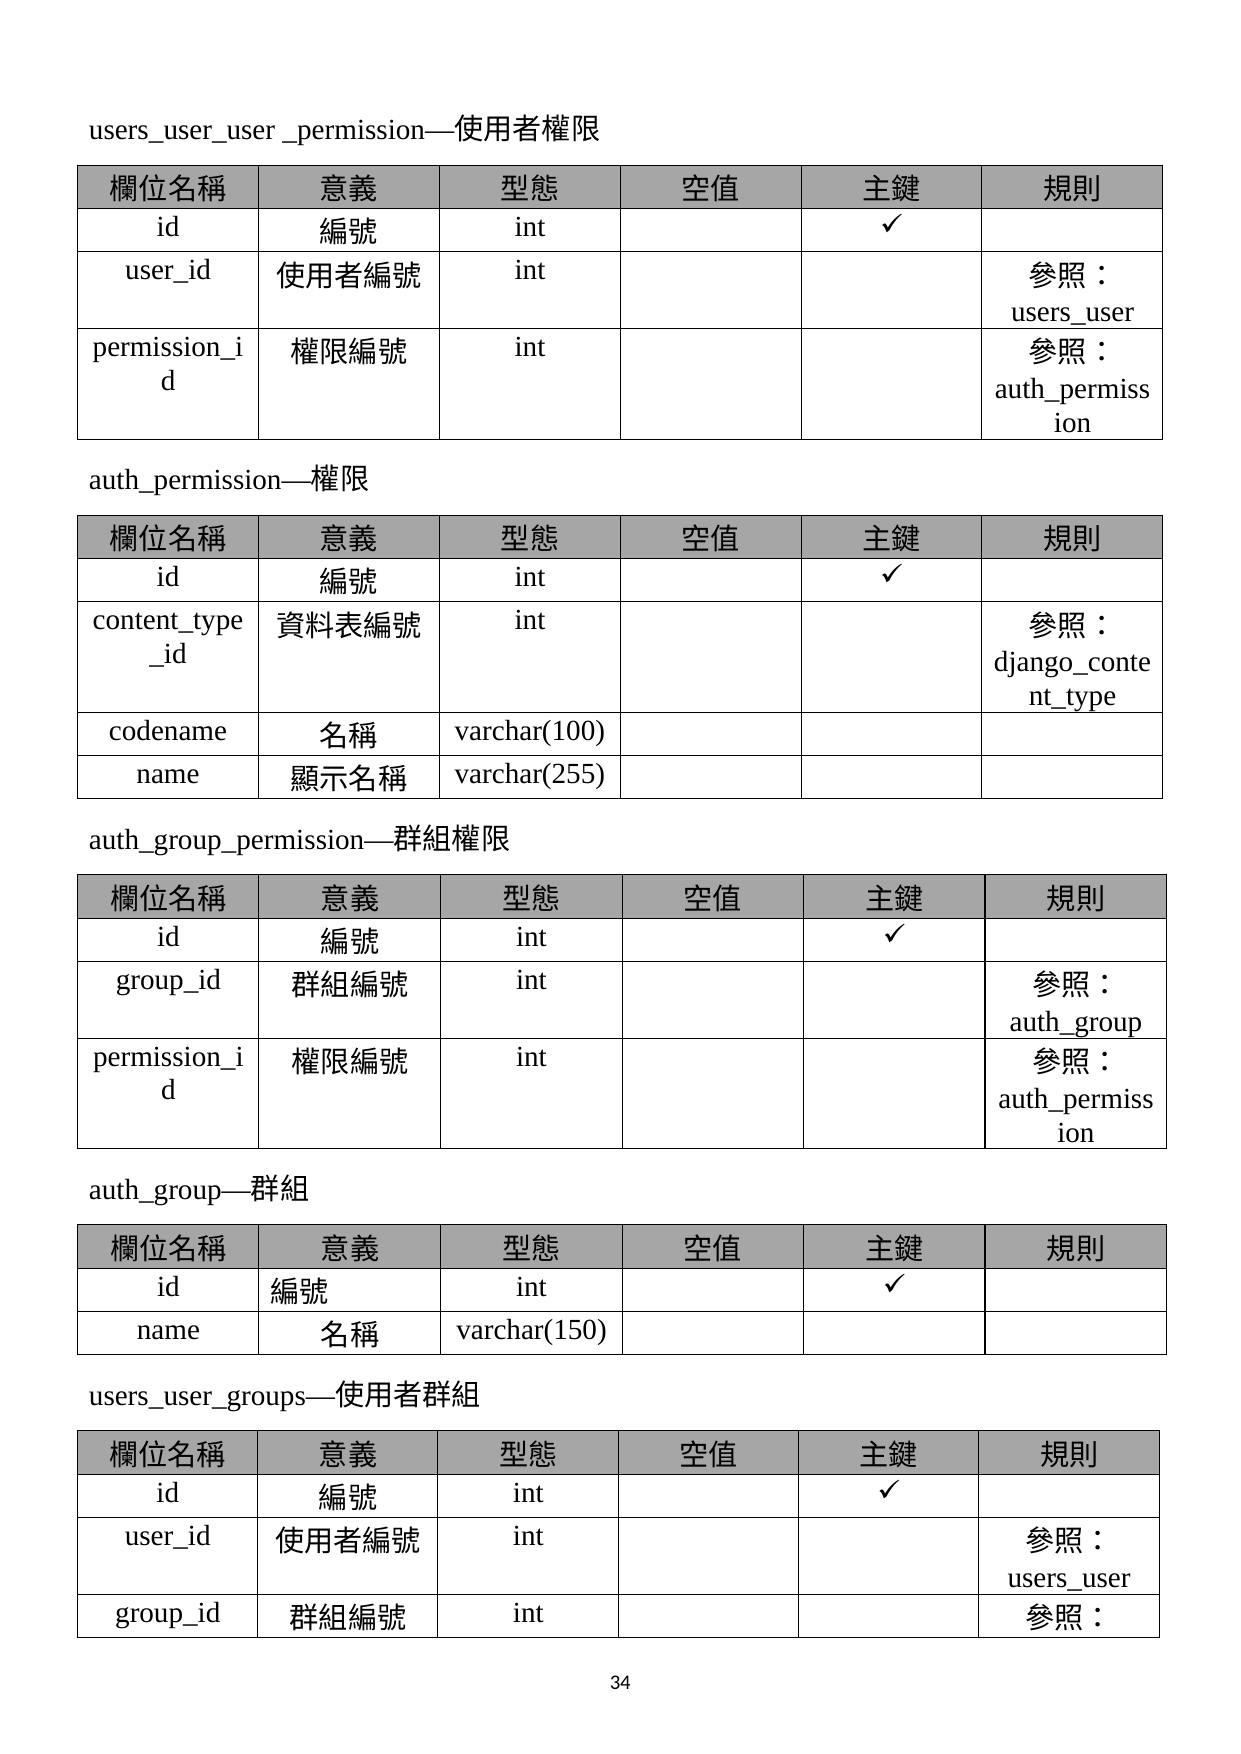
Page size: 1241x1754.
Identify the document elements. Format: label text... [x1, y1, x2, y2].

table_header 空值 [623, 1225, 803, 1268]
table_cell permission_id [78, 1039, 258, 1148]
table_cell [799, 1475, 978, 1517]
table_cell [802, 602, 981, 712]
table_cell user_id [78, 252, 258, 328]
text users_user_groups—使用者群組 [89, 1355, 1152, 1430]
table_cell 編號 [259, 919, 440, 961]
table_cell [623, 1269, 803, 1311]
table_cell 編號 [259, 209, 439, 251]
table_cell [804, 962, 984, 1038]
table_cell int [440, 329, 620, 438]
table_header 規則 [982, 516, 1162, 558]
table_cell [982, 756, 1162, 798]
table_header 主鍵 [804, 1225, 984, 1268]
table_cell [986, 1269, 1166, 1311]
table_cell [986, 919, 1166, 961]
table_cell id [78, 1475, 257, 1517]
table_cell [621, 329, 801, 438]
table_cell id [78, 919, 258, 961]
table_cell varchar(150) [441, 1312, 622, 1354]
table_cell [619, 1518, 798, 1594]
table_cell [982, 559, 1162, 601]
table_cell 參照：users_user [982, 252, 1162, 328]
table_cell [802, 713, 981, 755]
table_header 空值 [619, 1431, 798, 1474]
table_cell content_type_id [78, 602, 258, 712]
table_cell [621, 209, 801, 251]
table_cell 編號 [259, 559, 439, 601]
table_header 空值 [623, 875, 803, 918]
table_cell [804, 1039, 984, 1148]
table_header 型態 [441, 875, 622, 918]
table_cell name [78, 756, 258, 798]
table_cell int [440, 209, 620, 251]
table_cell id [78, 559, 258, 601]
text users_user_user _permission—使用者權限 [89, 89, 1152, 164]
table_header 意義 [258, 1431, 437, 1474]
table_cell int [441, 1039, 622, 1148]
table_cell [621, 252, 801, 328]
table_cell [982, 713, 1162, 755]
table_cell [802, 756, 981, 798]
table_cell int [440, 602, 620, 712]
table_cell 群組編號 [258, 1595, 437, 1637]
table_cell int [438, 1518, 618, 1594]
table_header 規則 [986, 1225, 1166, 1268]
table_cell 使用者編號 [259, 252, 439, 328]
table_header 規則 [979, 1431, 1159, 1474]
table_header 空值 [621, 516, 801, 558]
table_cell id [78, 1269, 258, 1311]
table_cell 資料表編號 [259, 602, 439, 712]
table_cell 名稱 [259, 1312, 440, 1354]
table_header 意義 [259, 875, 440, 918]
table_cell name [78, 1312, 258, 1354]
table_cell 參照：auth_group [979, 1595, 1159, 1637]
table_header 型態 [440, 166, 620, 208]
table_cell id [78, 209, 258, 251]
table_cell 參照：users_user [979, 1518, 1159, 1594]
table_cell [802, 209, 981, 251]
table_cell int [440, 559, 620, 601]
table_cell 編號 [258, 1475, 437, 1517]
table_cell varchar(255) [440, 756, 620, 798]
table_cell [621, 602, 801, 712]
table_cell [623, 962, 803, 1038]
table_header 欄位名稱 [78, 875, 258, 918]
table_header 規則 [986, 875, 1166, 918]
table_header 型態 [441, 1225, 622, 1268]
text auth_permission—權限 [89, 440, 1152, 514]
table_cell [979, 1475, 1159, 1517]
table_cell [623, 919, 803, 961]
table_cell int [438, 1595, 618, 1637]
table_header 規則 [982, 166, 1162, 208]
table_header 主鍵 [802, 516, 981, 558]
table_cell 顯示名稱 [259, 756, 439, 798]
table_header 主鍵 [802, 166, 981, 208]
table_cell [621, 756, 801, 798]
text auth_group_permission—群組權限 [89, 799, 1152, 874]
table_cell 群組編號 [259, 962, 440, 1038]
table_cell 使用者編號 [258, 1518, 437, 1594]
table_cell [621, 713, 801, 755]
table_cell [802, 329, 981, 438]
table_cell 參照：auth_permission [982, 329, 1162, 438]
table_header 意義 [259, 516, 439, 558]
table_cell [619, 1595, 798, 1637]
table_cell [802, 252, 981, 328]
table_cell 參照：django_content_type [982, 602, 1162, 712]
table_header 空值 [621, 166, 801, 208]
table_cell 編號 [259, 1269, 440, 1311]
table_cell [804, 1312, 984, 1354]
table_cell [623, 1039, 803, 1148]
table_cell codename [78, 713, 258, 755]
table_cell int [438, 1475, 618, 1517]
table_cell [804, 919, 984, 961]
table_cell permission_id [78, 329, 258, 438]
table_cell [799, 1595, 978, 1637]
table_header 主鍵 [804, 875, 984, 918]
table_header 型態 [438, 1431, 618, 1474]
table_cell [623, 1312, 803, 1354]
table_cell [986, 1312, 1166, 1354]
table_cell int [441, 962, 622, 1038]
table_cell user_id [78, 1518, 257, 1594]
table_cell 參照：auth_permission [986, 1039, 1166, 1148]
table_cell [621, 559, 801, 601]
table_header 欄位名稱 [78, 1431, 257, 1474]
table_cell [799, 1518, 978, 1594]
table_header 欄位名稱 [78, 166, 258, 208]
table_cell group_id [78, 962, 258, 1038]
table_header 欄位名稱 [78, 516, 258, 558]
table_header 欄位名稱 [78, 1225, 258, 1268]
table_cell 權限編號 [259, 329, 439, 438]
table_cell int [441, 919, 622, 961]
table_header 主鍵 [799, 1431, 978, 1474]
table_cell varchar(100) [440, 713, 620, 755]
table_header 意義 [259, 166, 439, 208]
table_cell 名稱 [259, 713, 439, 755]
table_cell [802, 559, 981, 601]
table_header 型態 [440, 516, 620, 558]
table_cell group_id [78, 1595, 257, 1637]
table_cell int [441, 1269, 622, 1311]
table_cell [804, 1269, 984, 1311]
table_cell 參照：auth_group [986, 962, 1166, 1038]
table_cell [619, 1475, 798, 1517]
table_cell int [440, 252, 620, 328]
text auth_group—群組 [89, 1149, 1152, 1224]
table_cell [982, 209, 1162, 251]
table_header 意義 [259, 1225, 440, 1268]
table_cell 權限編號 [259, 1039, 440, 1148]
